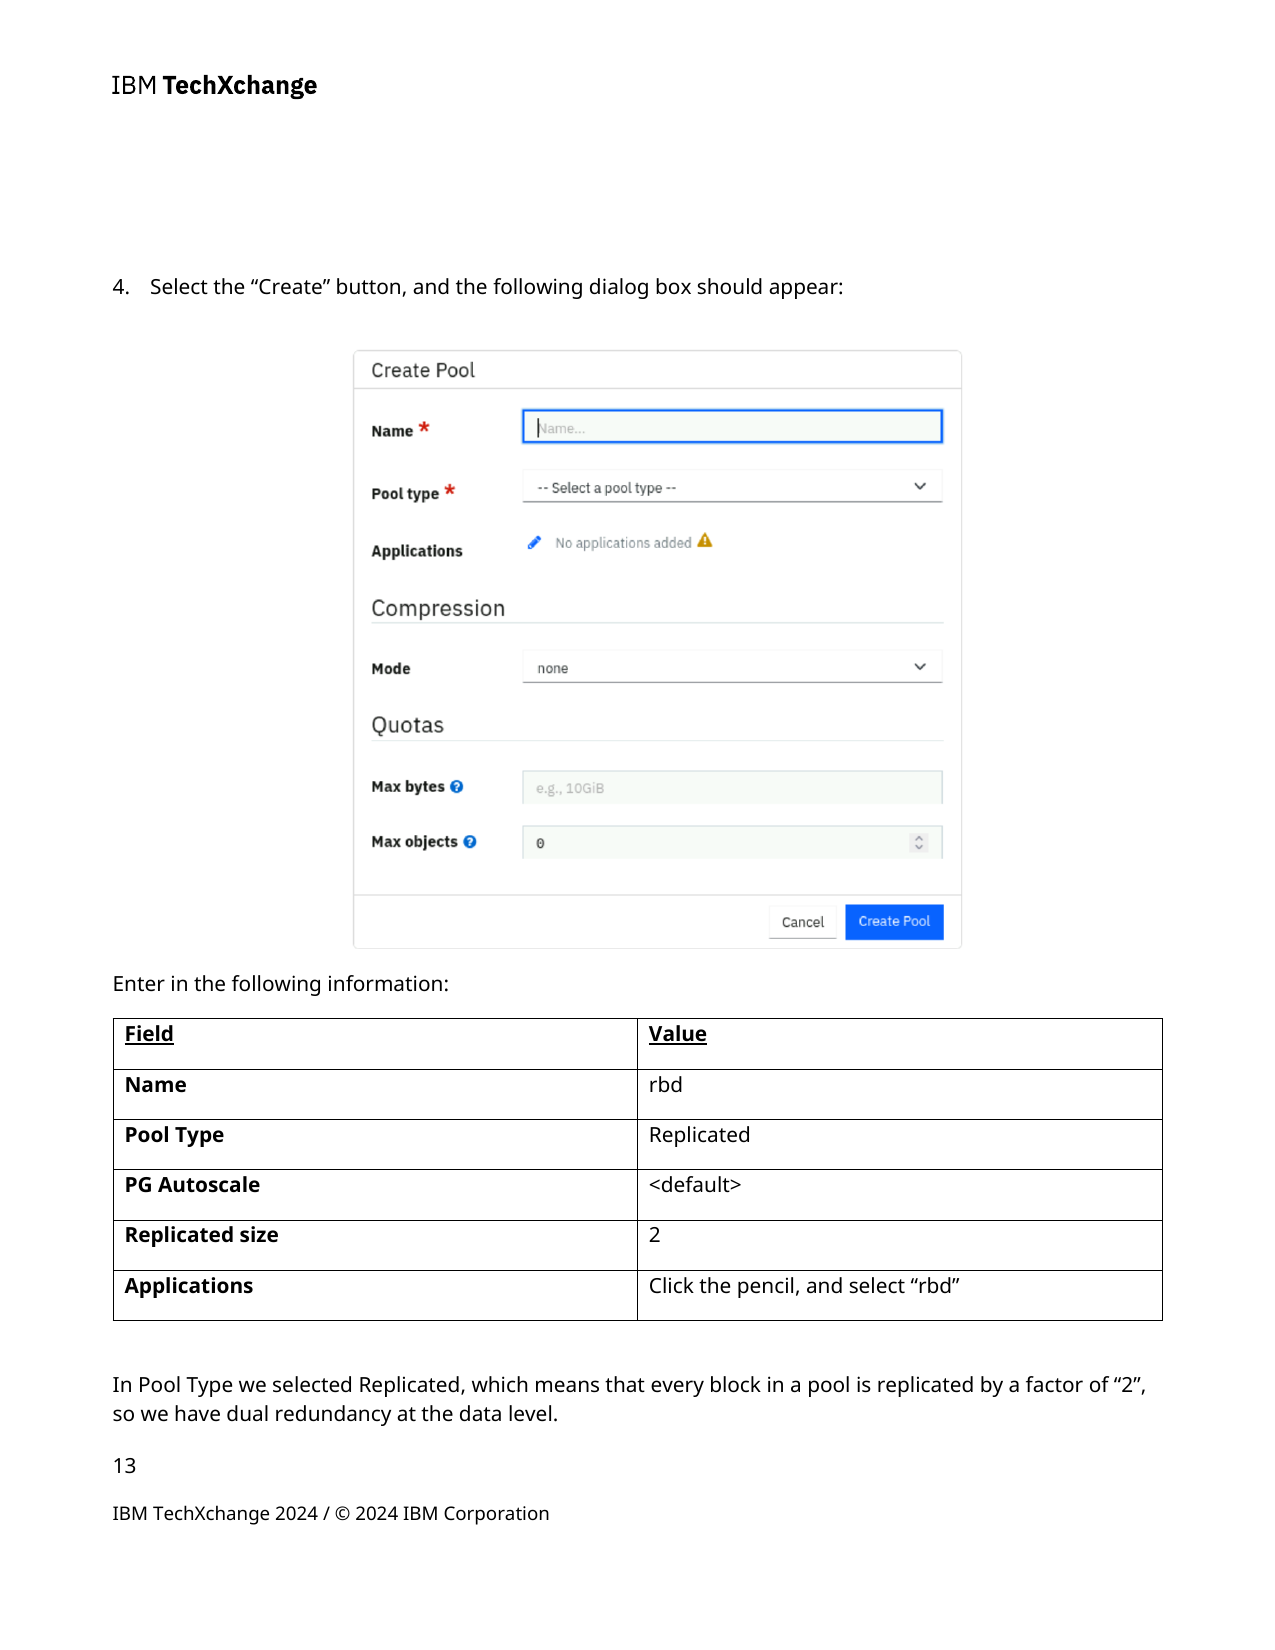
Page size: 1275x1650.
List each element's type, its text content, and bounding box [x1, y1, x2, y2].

text In Pool Type we selected Replicated, which means that every block in a pool is replicated by a factor of “2”, so we have dual redundancy at the data level. [112, 1371, 1162, 1427]
list Select the “Create” button, and the following dialog box should appear: [112, 272, 1162, 301]
table_cell Click the pencil, and select “rbd” [638, 1271, 1162, 1320]
table_cell Name [114, 1070, 637, 1119]
table_cell rbd [638, 1070, 1162, 1119]
table_cell Applications [114, 1271, 637, 1320]
table_cell PG Autoscale [114, 1170, 637, 1219]
table_cell Replicated size [114, 1221, 637, 1270]
table_cell 2 [638, 1221, 1162, 1270]
text Enter in the following information: [112, 969, 1162, 997]
picture [349, 349, 963, 949]
table_cell Pool Type [114, 1120, 637, 1169]
table_header Value [638, 1019, 1162, 1069]
table_header Field [114, 1019, 637, 1069]
table_cell Replicated [638, 1120, 1162, 1169]
table_cell <default> [638, 1170, 1162, 1219]
